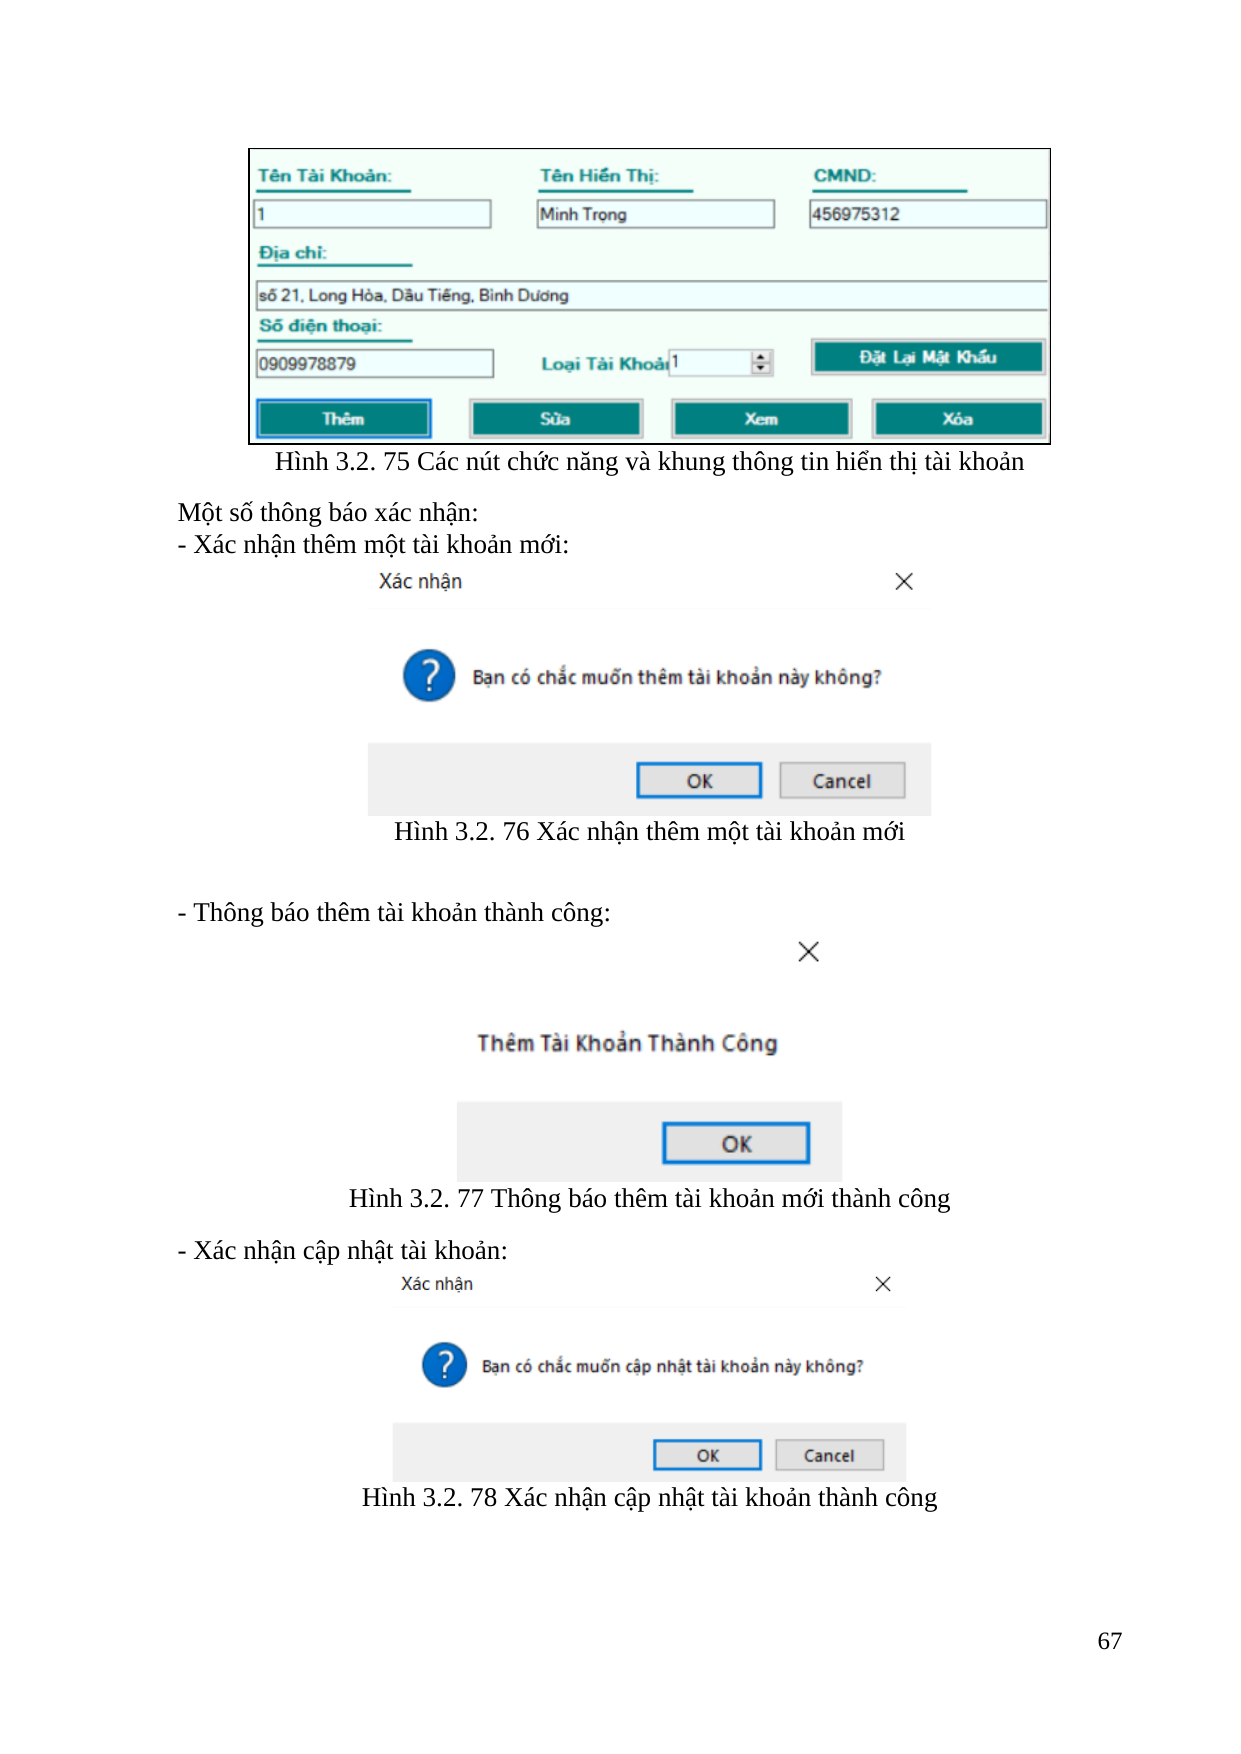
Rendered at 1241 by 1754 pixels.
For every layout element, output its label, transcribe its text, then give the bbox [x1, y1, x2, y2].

picture [250, 149, 1050, 443]
text Hình 3.2. 78 Xác nhận cập nhật tài khoản thành công [177, 1482, 1122, 1513]
text Hình 3.2. 76 Xác nhận thêm một tài khoản mới [177, 815, 1122, 846]
text - Xác nhận thêm một tài khoản mới: [177, 528, 1122, 559]
text - Xác nhận cập nhật tài khoản: [177, 1234, 1122, 1265]
text Hình 3.2. 77 Thông báo thêm tài khoản mới thành công [177, 1182, 1122, 1213]
text Một số thông báo xác nhận: [177, 497, 1122, 528]
text - Thông báo thêm tài khoản thành công: [177, 896, 1122, 927]
text Hình 3.2. 75 Các nút chức năng và khung thông tin hiển thị tài khoản [177, 444, 1122, 476]
